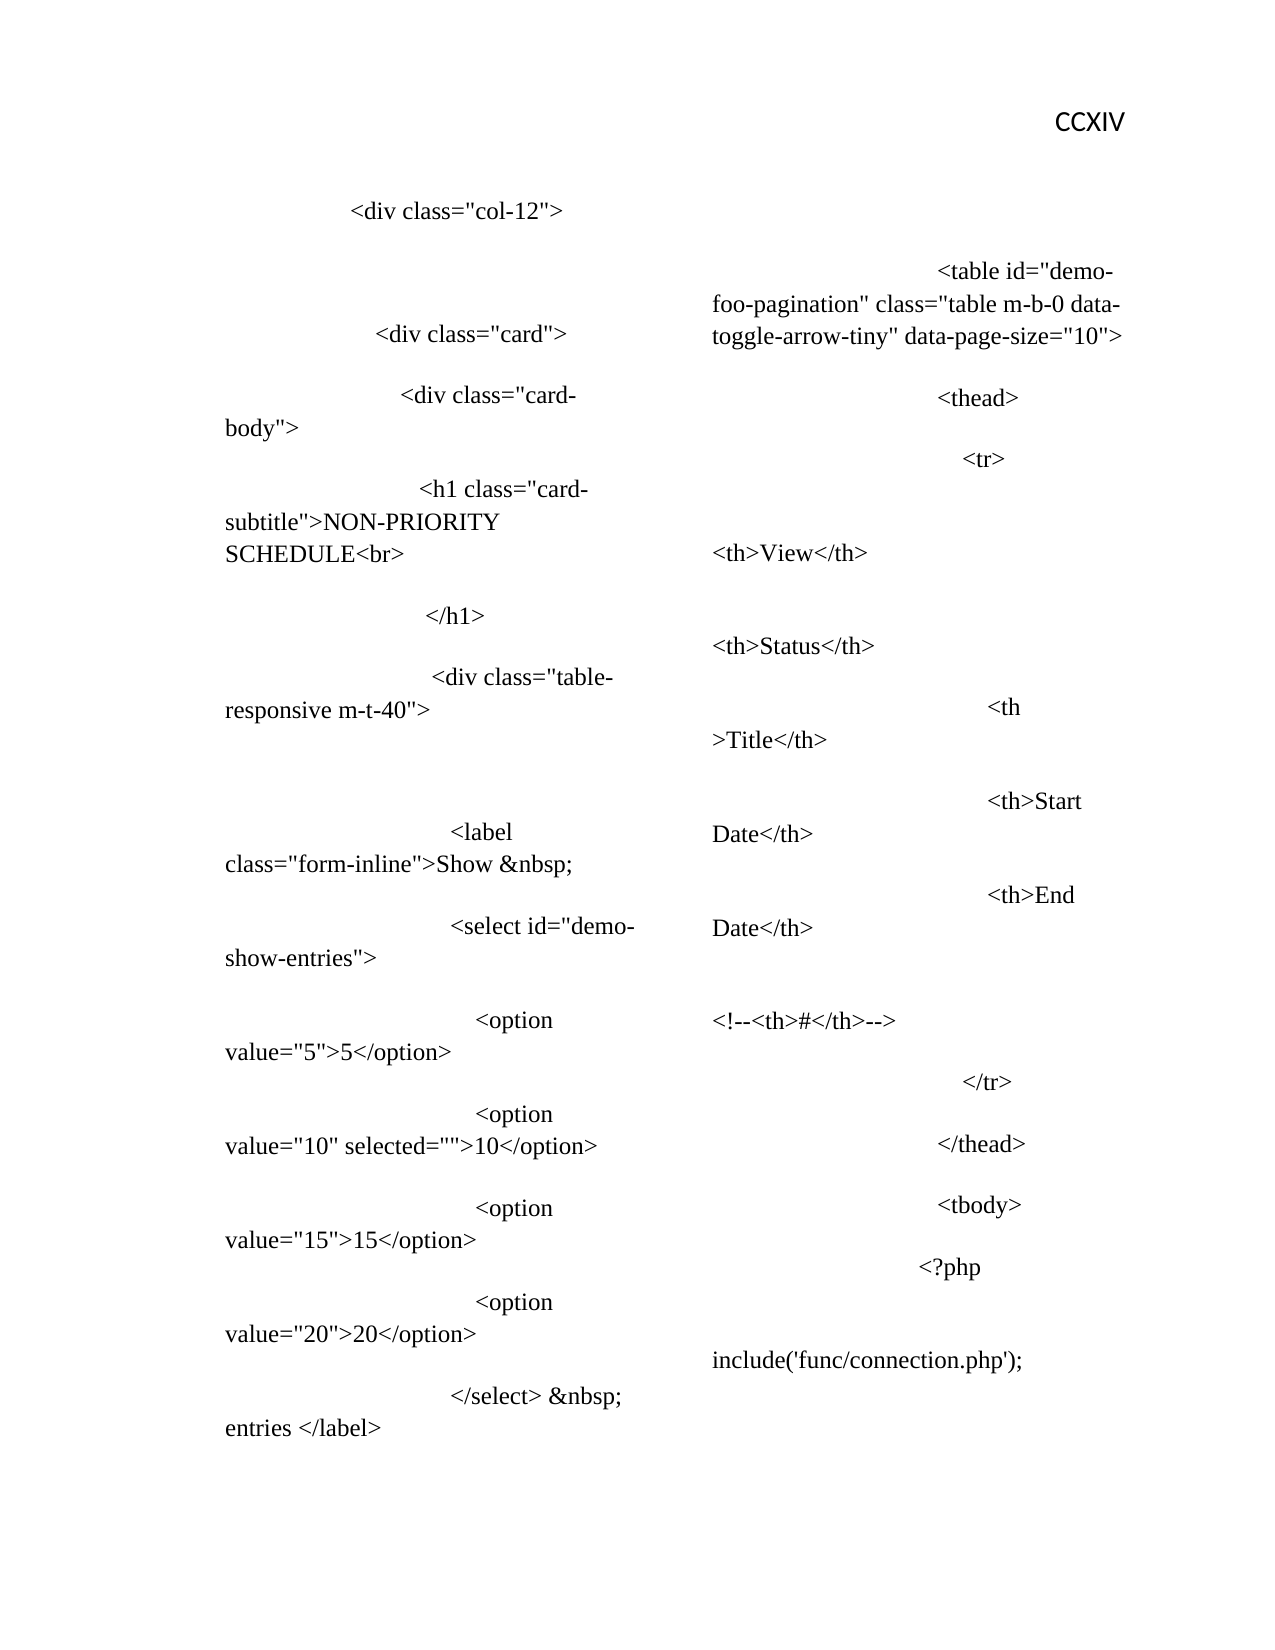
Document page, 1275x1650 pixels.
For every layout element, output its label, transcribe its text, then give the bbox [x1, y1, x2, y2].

text <div class="col-12"> [225, 196, 638, 224]
text </tr> [712, 1067, 1125, 1096]
text </thead> [712, 1129, 1125, 1158]
text <option value="20">20</option> [225, 1287, 638, 1348]
text <tbody> [712, 1191, 1125, 1219]
text <th>View</th> [712, 506, 1125, 566]
text </select> &nbsp; entries </label> [225, 1381, 638, 1442]
text include('func/connection.php'); [712, 1314, 1125, 1374]
text <th >Title</th> [712, 692, 1125, 753]
text <!--<th>#</th>--> [712, 974, 1125, 1035]
text <?php [712, 1252, 1125, 1281]
text <select id="demo-show-entries"> [225, 911, 638, 972]
text <div class="card-body"> [225, 380, 638, 442]
text <option value="15">15</option> [225, 1193, 638, 1254]
text <div class="card"> [225, 319, 638, 348]
text <table id="demo-foo-pagination" class="table m-b-0 data-toggle-arrow-tiny" data-page-size="10"> [712, 256, 1125, 350]
text <option value="10" selected="">10</option> [225, 1099, 638, 1160]
text <tr> [712, 444, 1125, 473]
text <th>Status</th> [712, 599, 1125, 659]
text <th>Start Date</th> [712, 786, 1125, 847]
text <h1 class="card-subtitle">NON-PRIORITY SCHEDULE<br> [225, 474, 638, 568]
text <div class="table-responsive m-t-40"> [225, 662, 638, 723]
text </h1> [225, 601, 638, 629]
text <th>End Date</th> [712, 880, 1125, 941]
text <option value="5">5</option> [225, 1005, 638, 1066]
text <label class="form-inline">Show &nbsp; [225, 817, 638, 878]
text <thead> [712, 383, 1125, 412]
